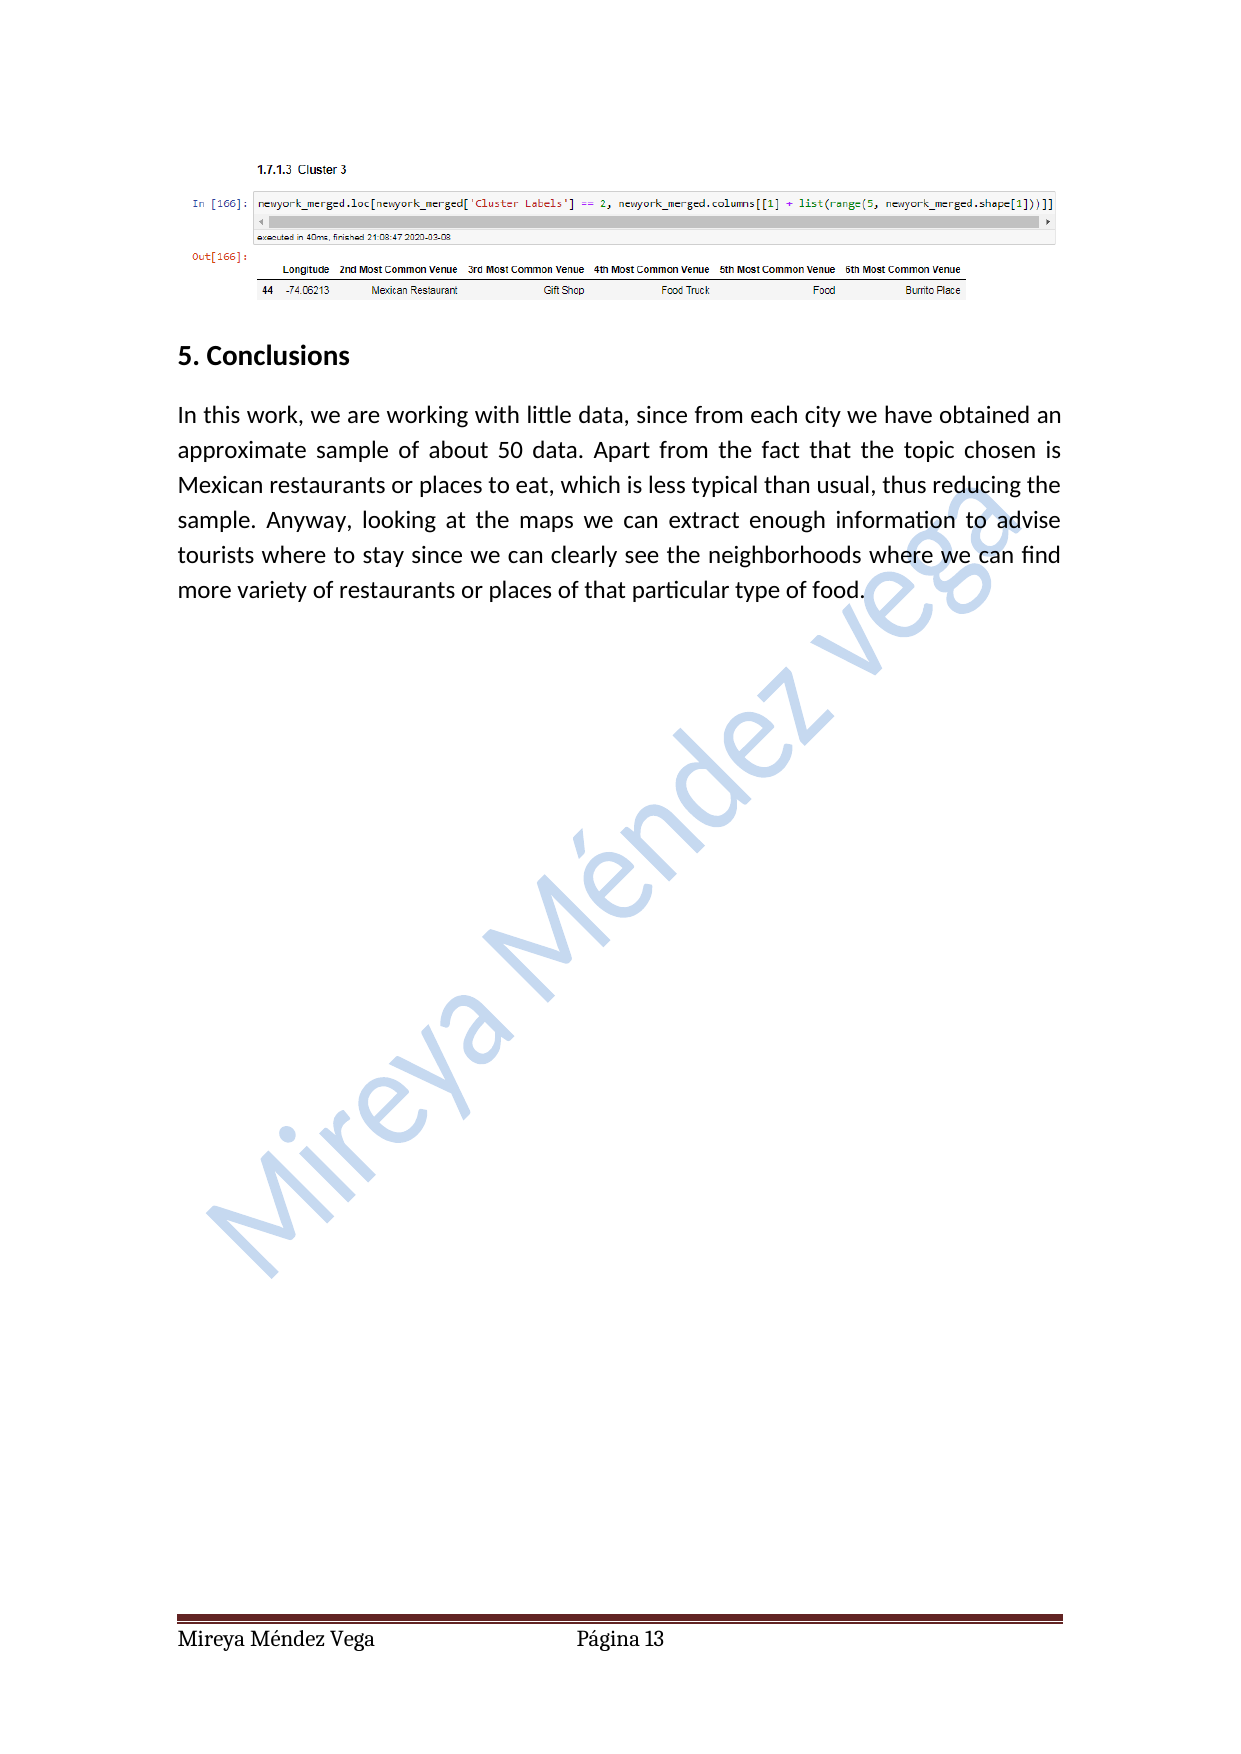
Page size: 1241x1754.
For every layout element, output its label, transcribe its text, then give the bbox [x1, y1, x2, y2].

text 5. Conclusions [177, 337, 1063, 373]
text In this work, we are working with little data, since from each city we have obtained an approximate sample of about 50 data. Apart from the fact that the topic chosen is Mexican restaurants or places to eat, which is less typical than usual, thus reducing the sample. Anyway, looking at the maps we can extract enough information to advise tourists where to stay since we can clearly see the neighborhoods where we can find more variety of restaurants or places of that particular type of food. [177, 399, 1063, 605]
picture [177, 147, 1063, 313]
